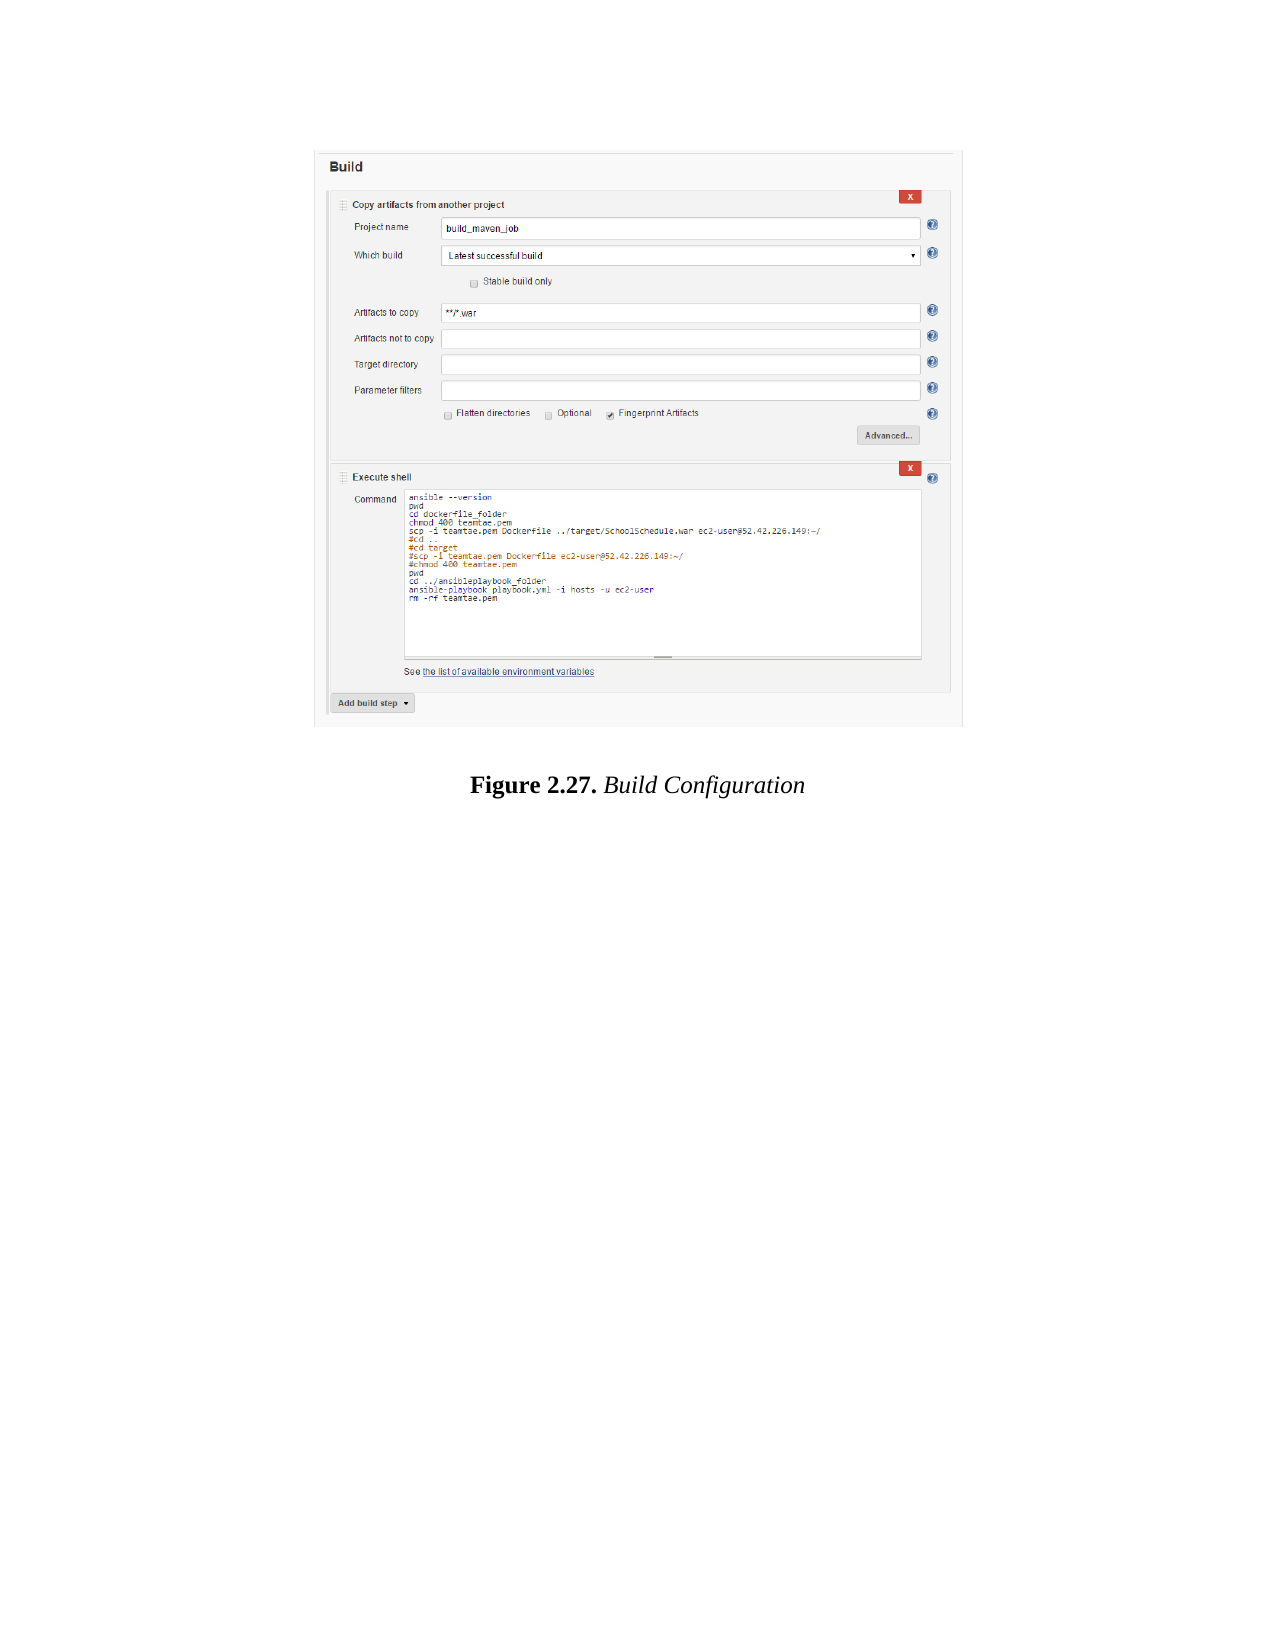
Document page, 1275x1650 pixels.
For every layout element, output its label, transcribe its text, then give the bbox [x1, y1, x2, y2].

text Figure 2.27. Build Configuration [150, 770, 1125, 798]
picture [306, 150, 969, 727]
